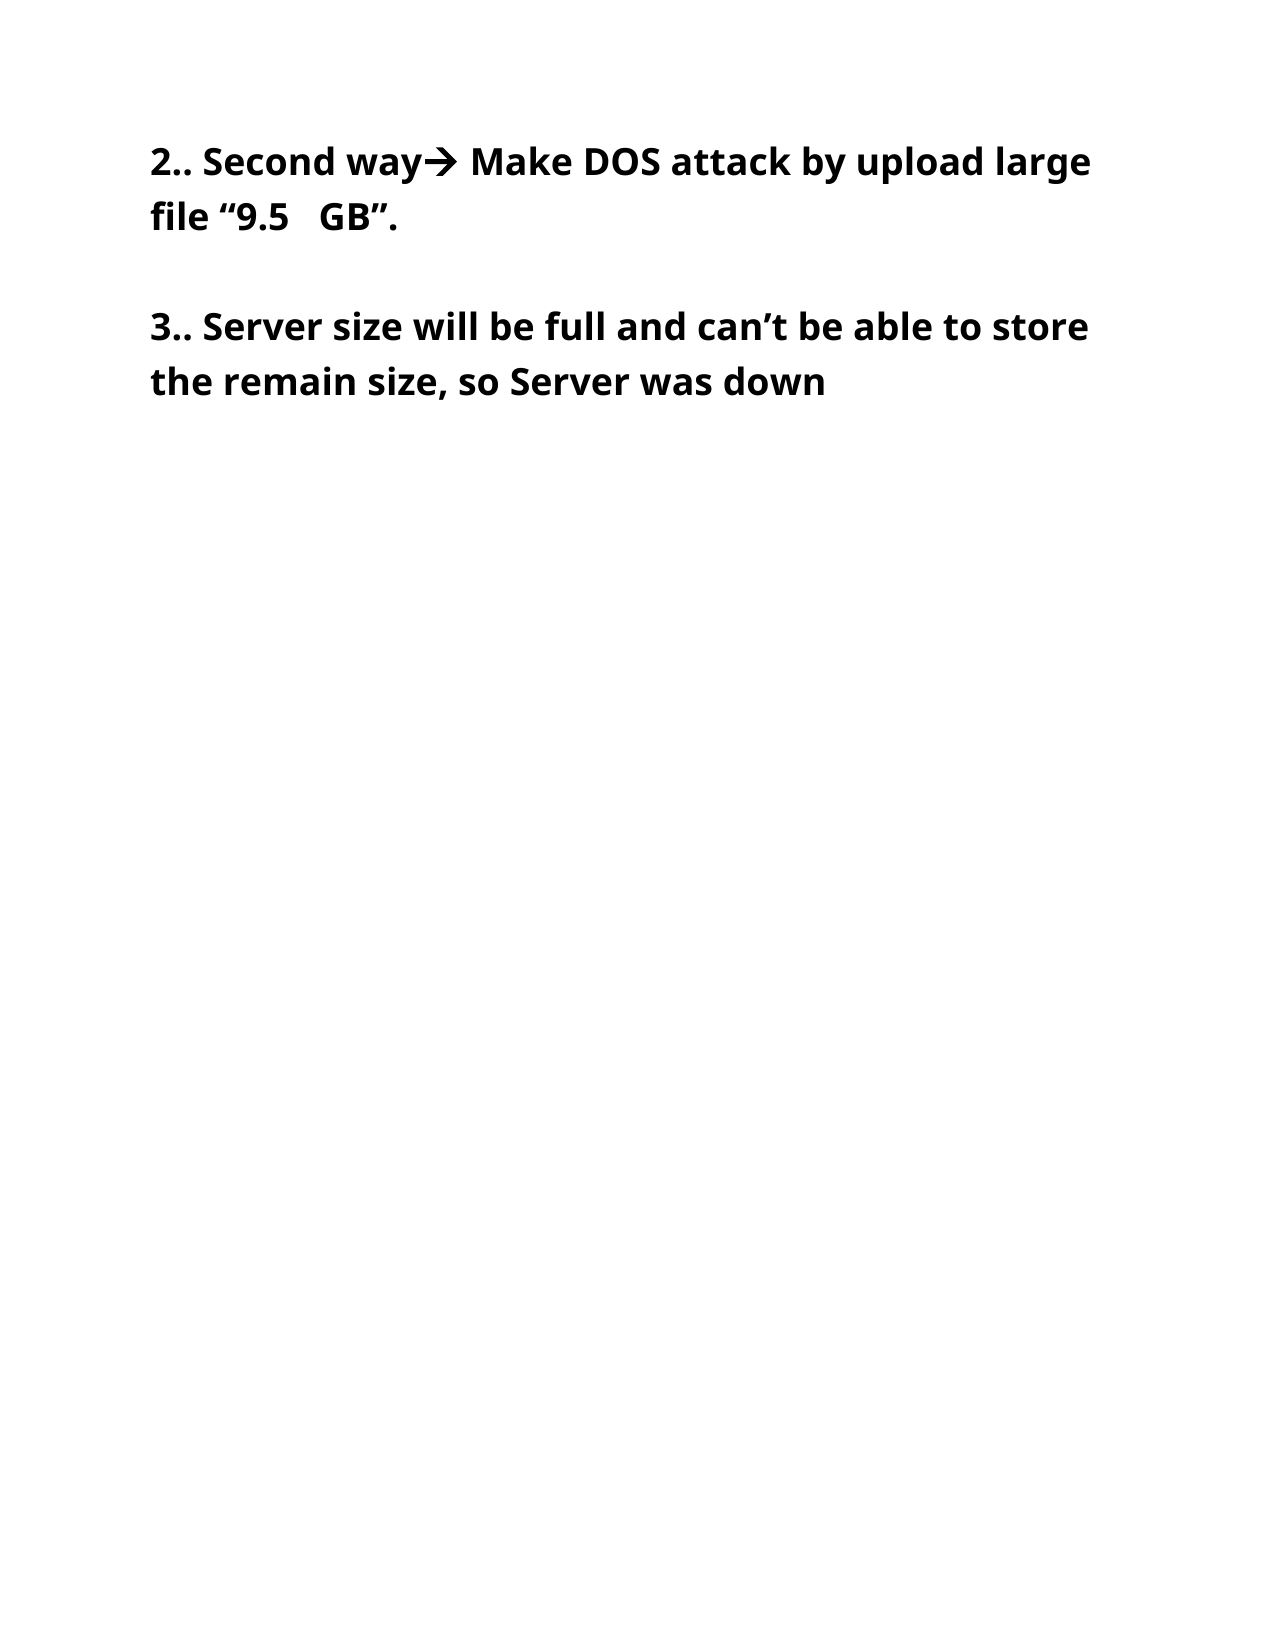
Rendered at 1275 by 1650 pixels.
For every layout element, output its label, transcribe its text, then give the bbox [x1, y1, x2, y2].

text 3.. Server size will be full and can’t be able to store the remain size, so Server was down [150, 300, 1125, 406]
text 2.. Second way Make DOS attack by upload large file “9.5 GB”. [150, 135, 1125, 241]
